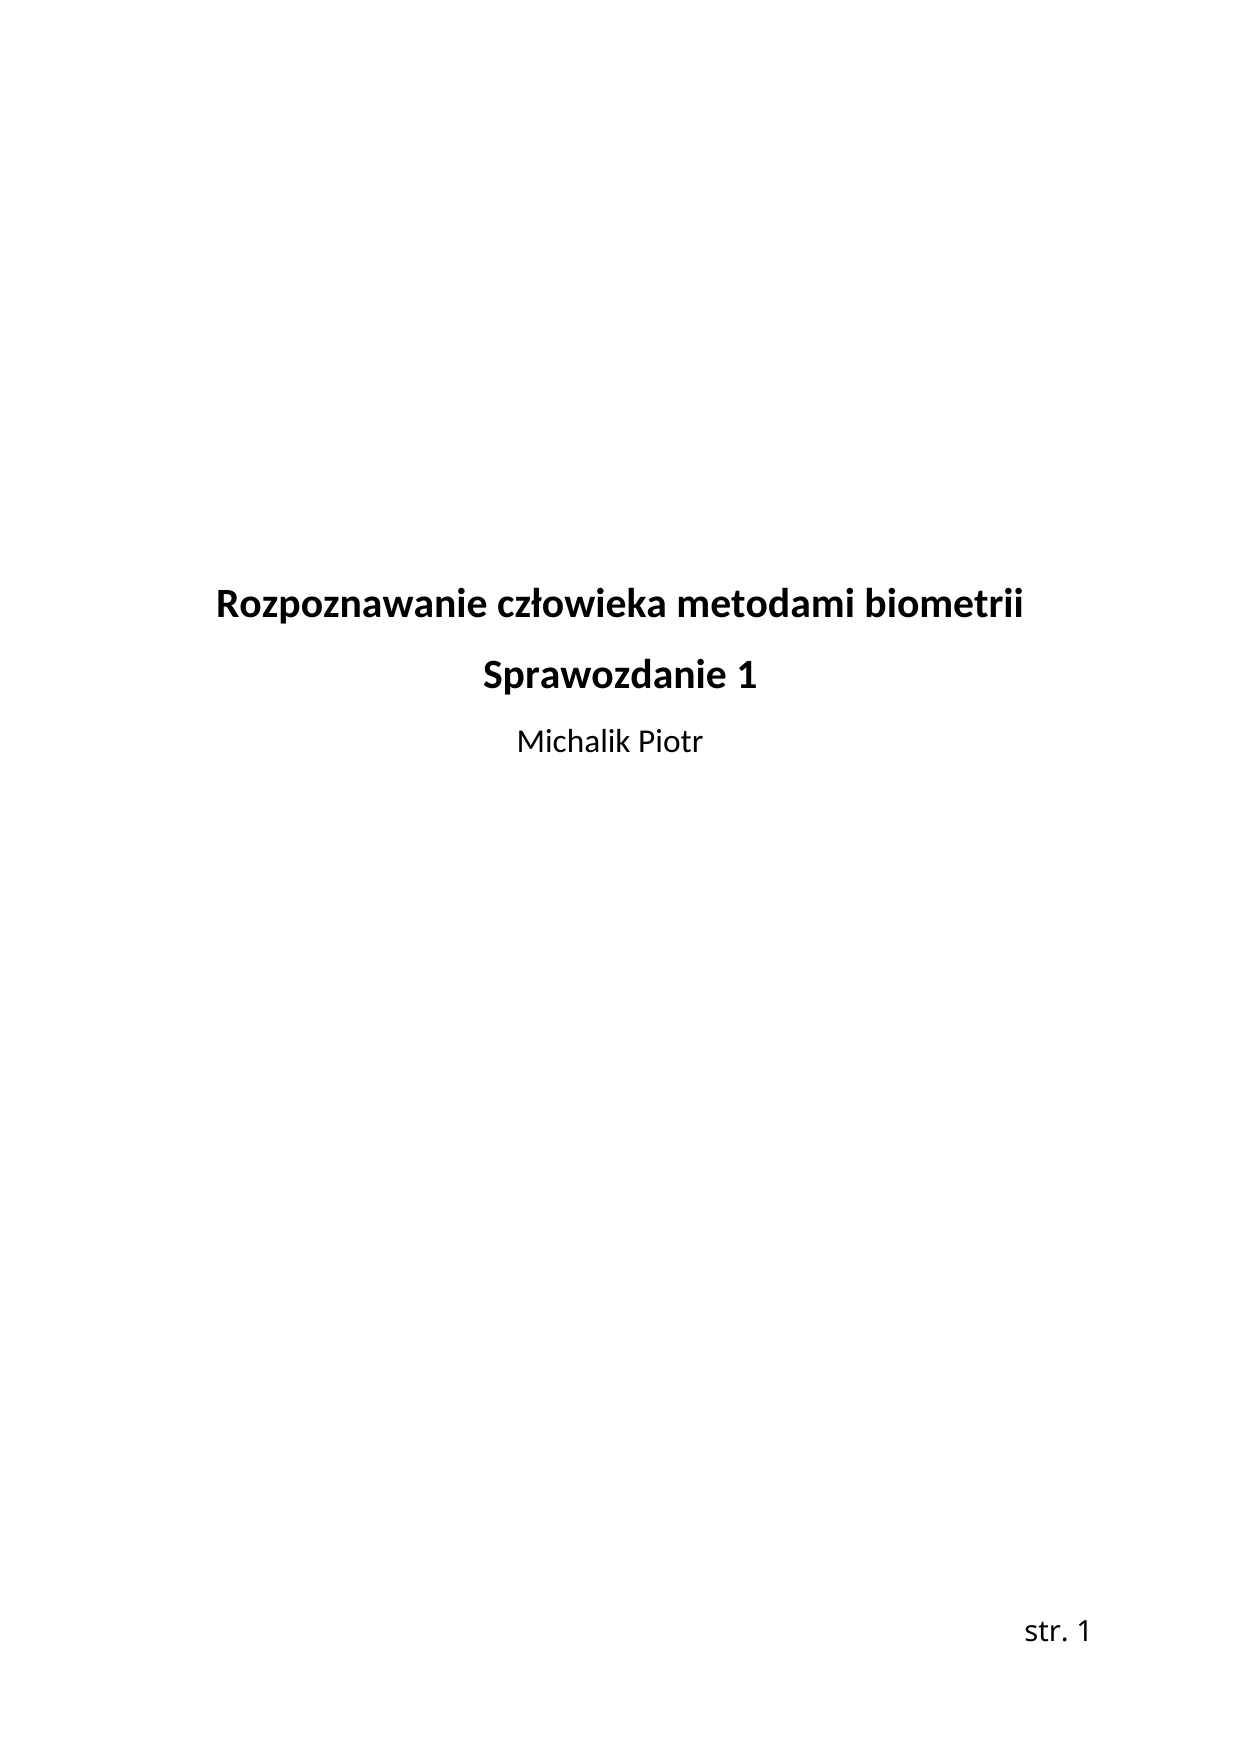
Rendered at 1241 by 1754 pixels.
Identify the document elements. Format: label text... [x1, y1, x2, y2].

text Michalik Piotr [443, 720, 1093, 761]
text Sprawozdanie 1 [148, 648, 1093, 699]
text Rozpoznawanie człowieka metodami biometrii [148, 577, 1093, 628]
